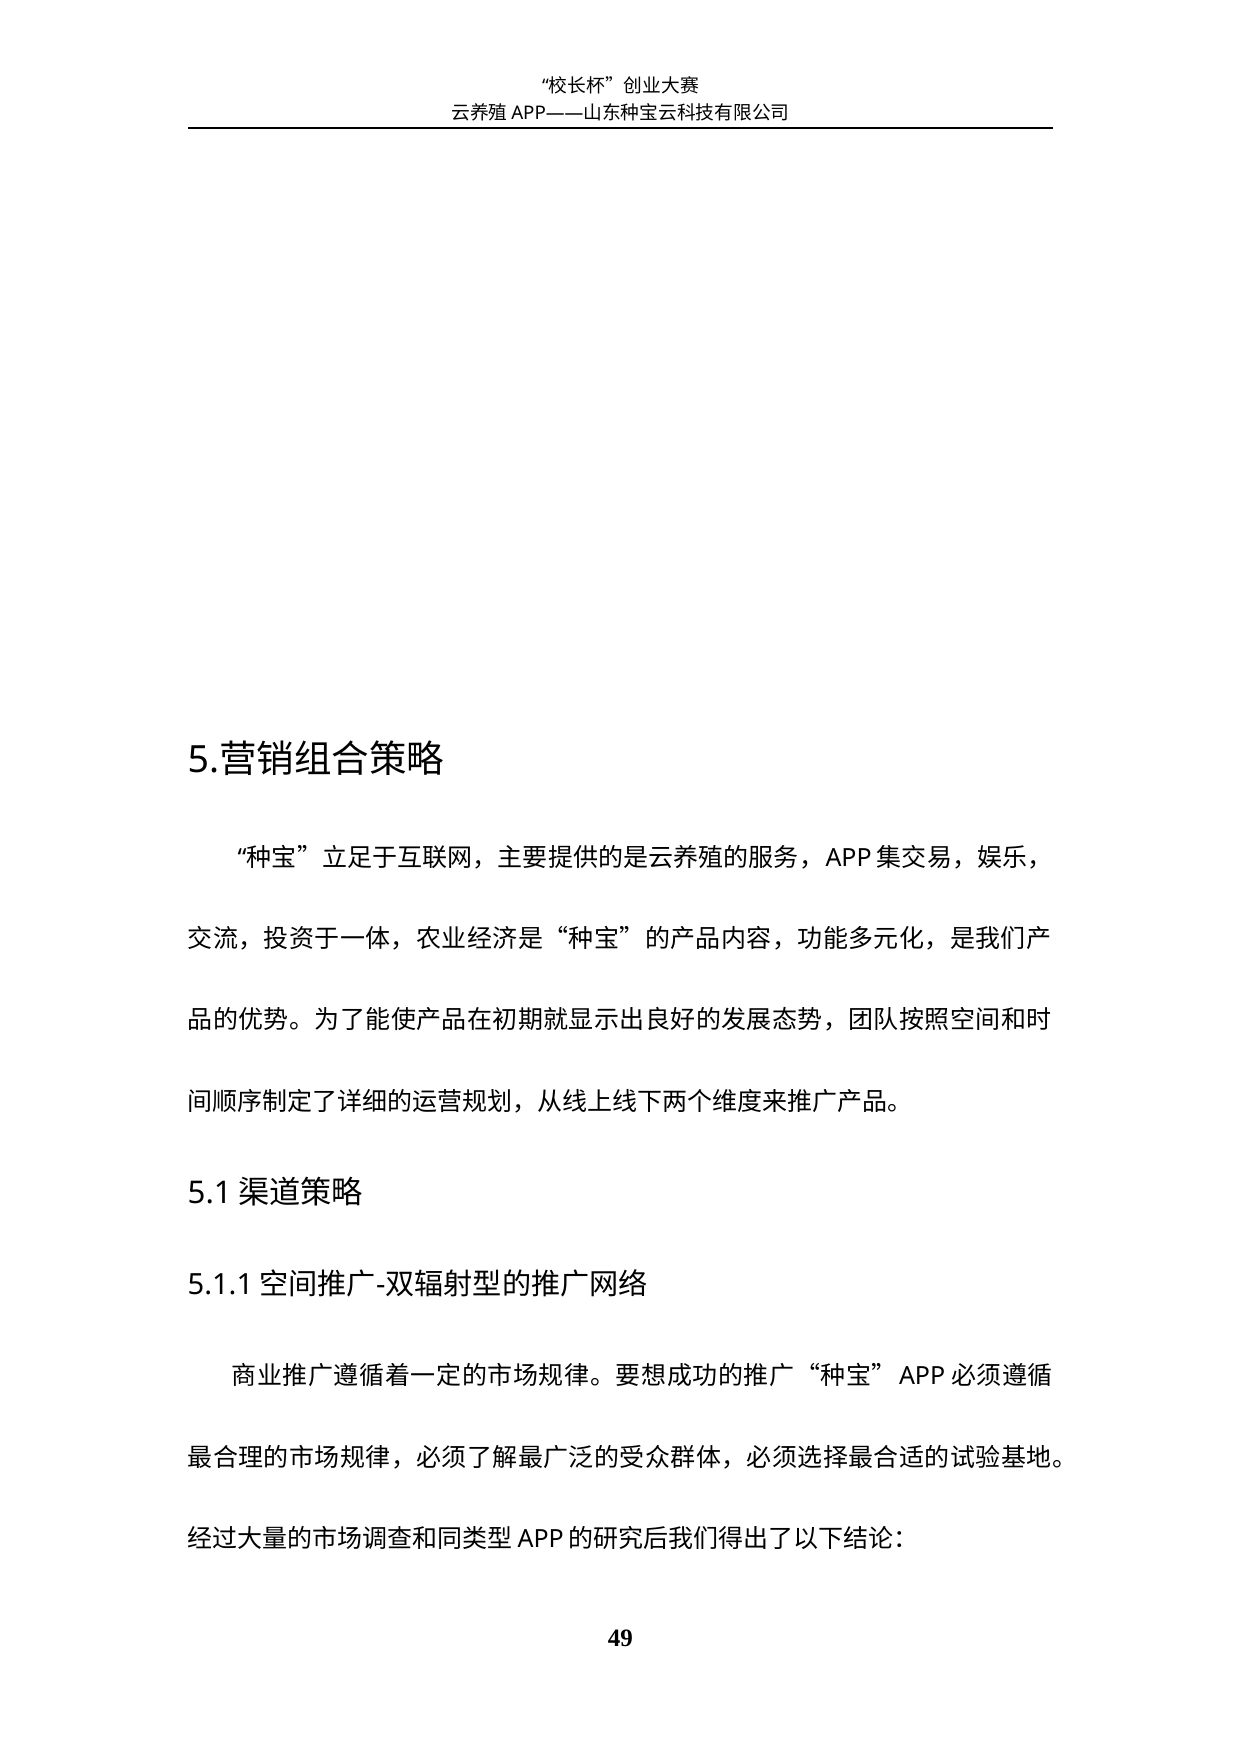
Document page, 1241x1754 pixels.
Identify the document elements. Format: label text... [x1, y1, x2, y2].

text “种宝”立足于互联网，主要提供的是云养殖的服务，APP集交易，娱乐，交流，投资于一体，农业经济是“种宝”的产品内容，功能多元化，是我们产品的优势。为了能使产品在初期就显示出良好的发展态势，团队按照空间和时间顺序制定了详细的运营规划，从线上线下两个维度来推广产品。 [187, 823, 1053, 1132]
text 5.1.1空间推广-双辐射型的推广网络 [187, 1250, 1053, 1315]
text 5.营销组合策略 [187, 724, 1053, 789]
text 5.1渠道策略 [187, 1157, 1053, 1222]
text 商业推广遵循着一定的市场规律。要想成功的推广“种宝”APP必须遵循最合理的市场规律，必须了解最广泛的受众群体，必须选择最合适的试验基地。经过大量的市场调查和同类型APP的研究后我们得出了以下结论： [187, 1341, 1053, 1569]
